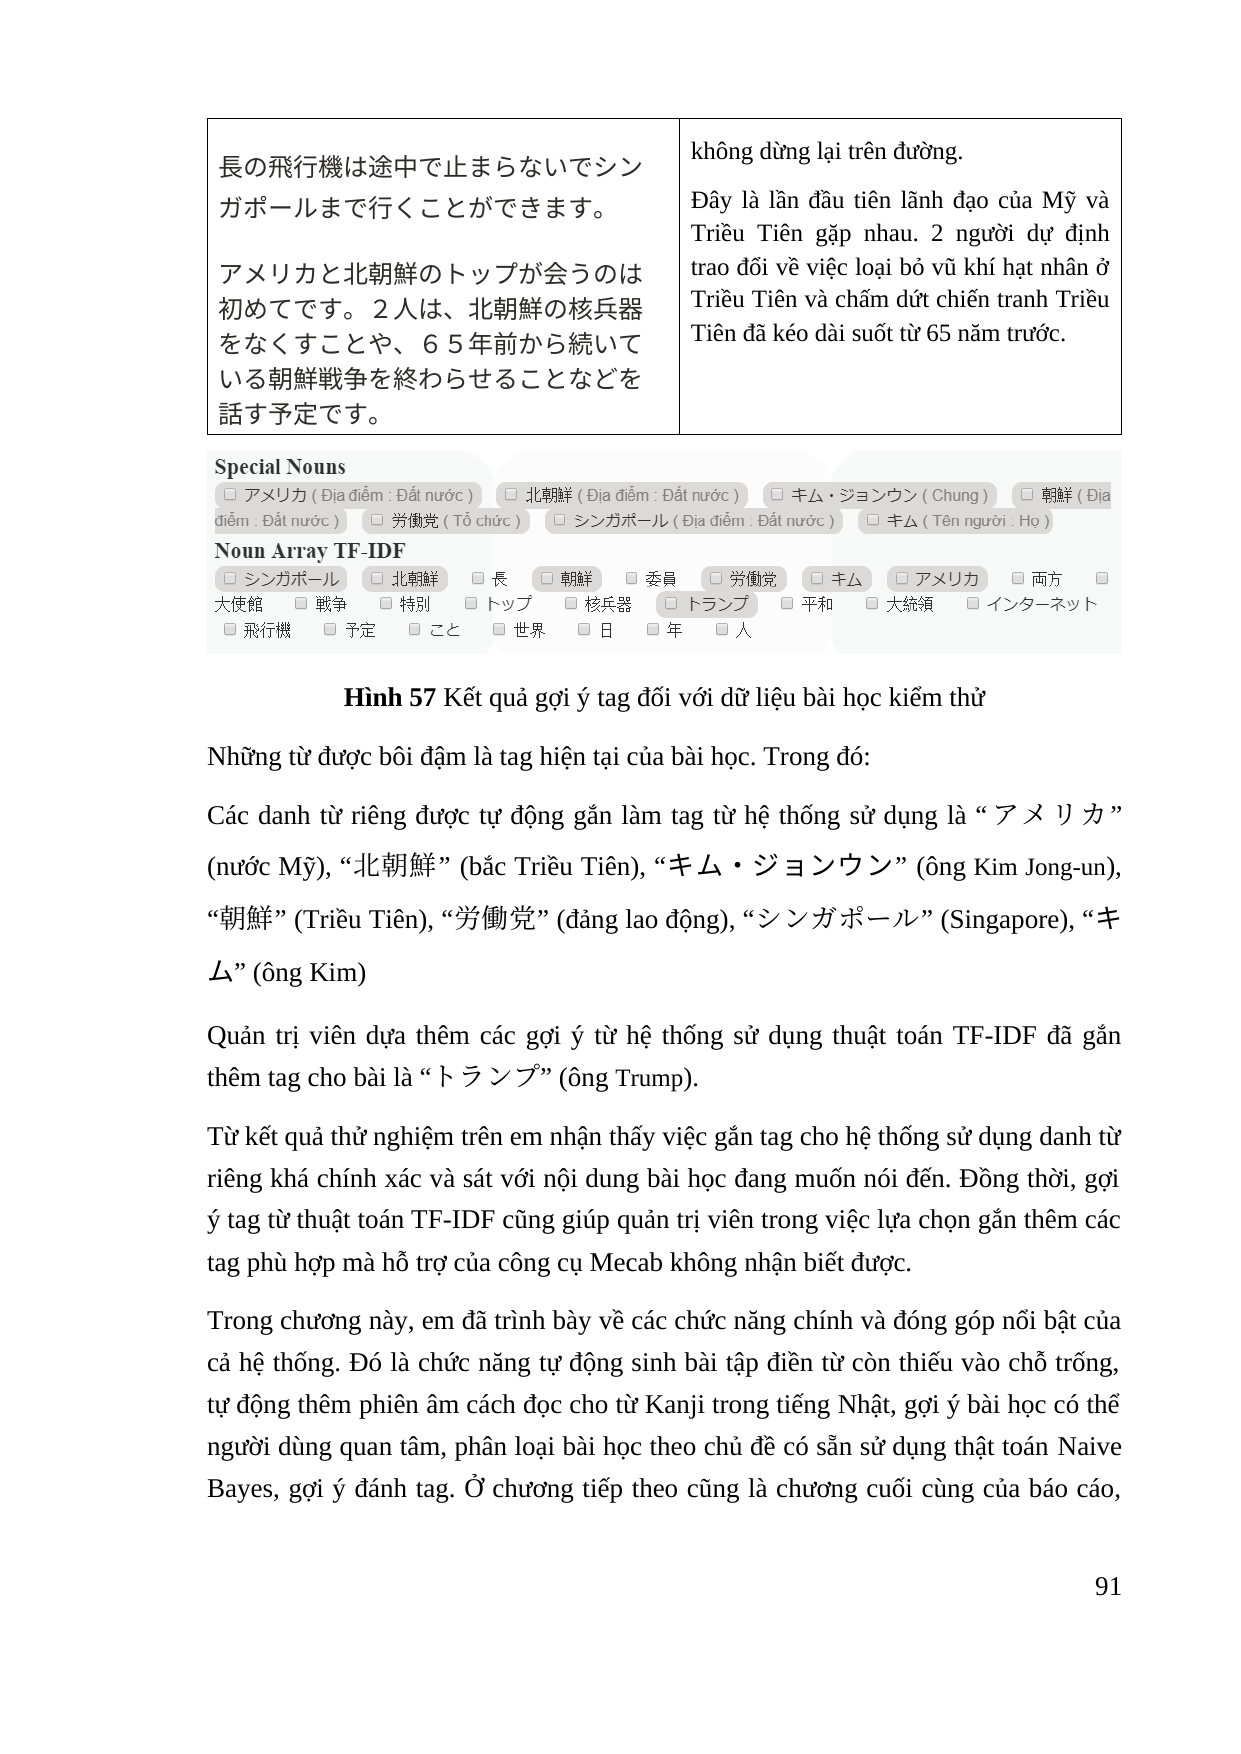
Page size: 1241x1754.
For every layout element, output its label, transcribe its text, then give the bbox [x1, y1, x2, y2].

text Các danh từ riêng được tự động gắn làm tag từ hệ thống sử dụng là “アメリカ” (nước Mỹ), “北朝鮮” (bắc Triều Tiên), “キム・ジョンウン” (ông Kim Jong-un), “朝鮮” (Triều Tiên), “労働党” (đảng lao động), “シンガポール” (Singapore), “キム” (ông Kim) [207, 799, 1122, 989]
text Hình 57 Kết quả gợi ý tag đối với dữ liệu bài học kiểm thử [207, 682, 1122, 713]
text Từ kết quả thử nghiệm trên em nhận thấy việc gắn tag cho hệ thống sử dụng danh từ riêng khá chính xác và sát với nội dung bài học đang muốn nói đến. Đồng thời, gợi ý tag từ thuật toán TF-IDF cũng giúp quản trị viên trong việc lựa chọn gắn thêm các tag phù hợp mà hỗ trợ của công cụ Mecab không nhận biết được. [207, 1120, 1122, 1277]
text Những từ được bôi đậm là tag hiện tại của bài học. Trong đó: [207, 740, 1122, 771]
text Quản trị viên dựa thêm các gợi ý từ hệ thống sử dụng thuật toán TF-IDF đã gắn thêm tag cho bài là “トランプ” (ông Trump). [207, 1019, 1122, 1092]
picture [206, 451, 1122, 654]
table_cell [208, 119, 679, 433]
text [207, 1304, 1122, 1503]
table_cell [680, 119, 1121, 433]
